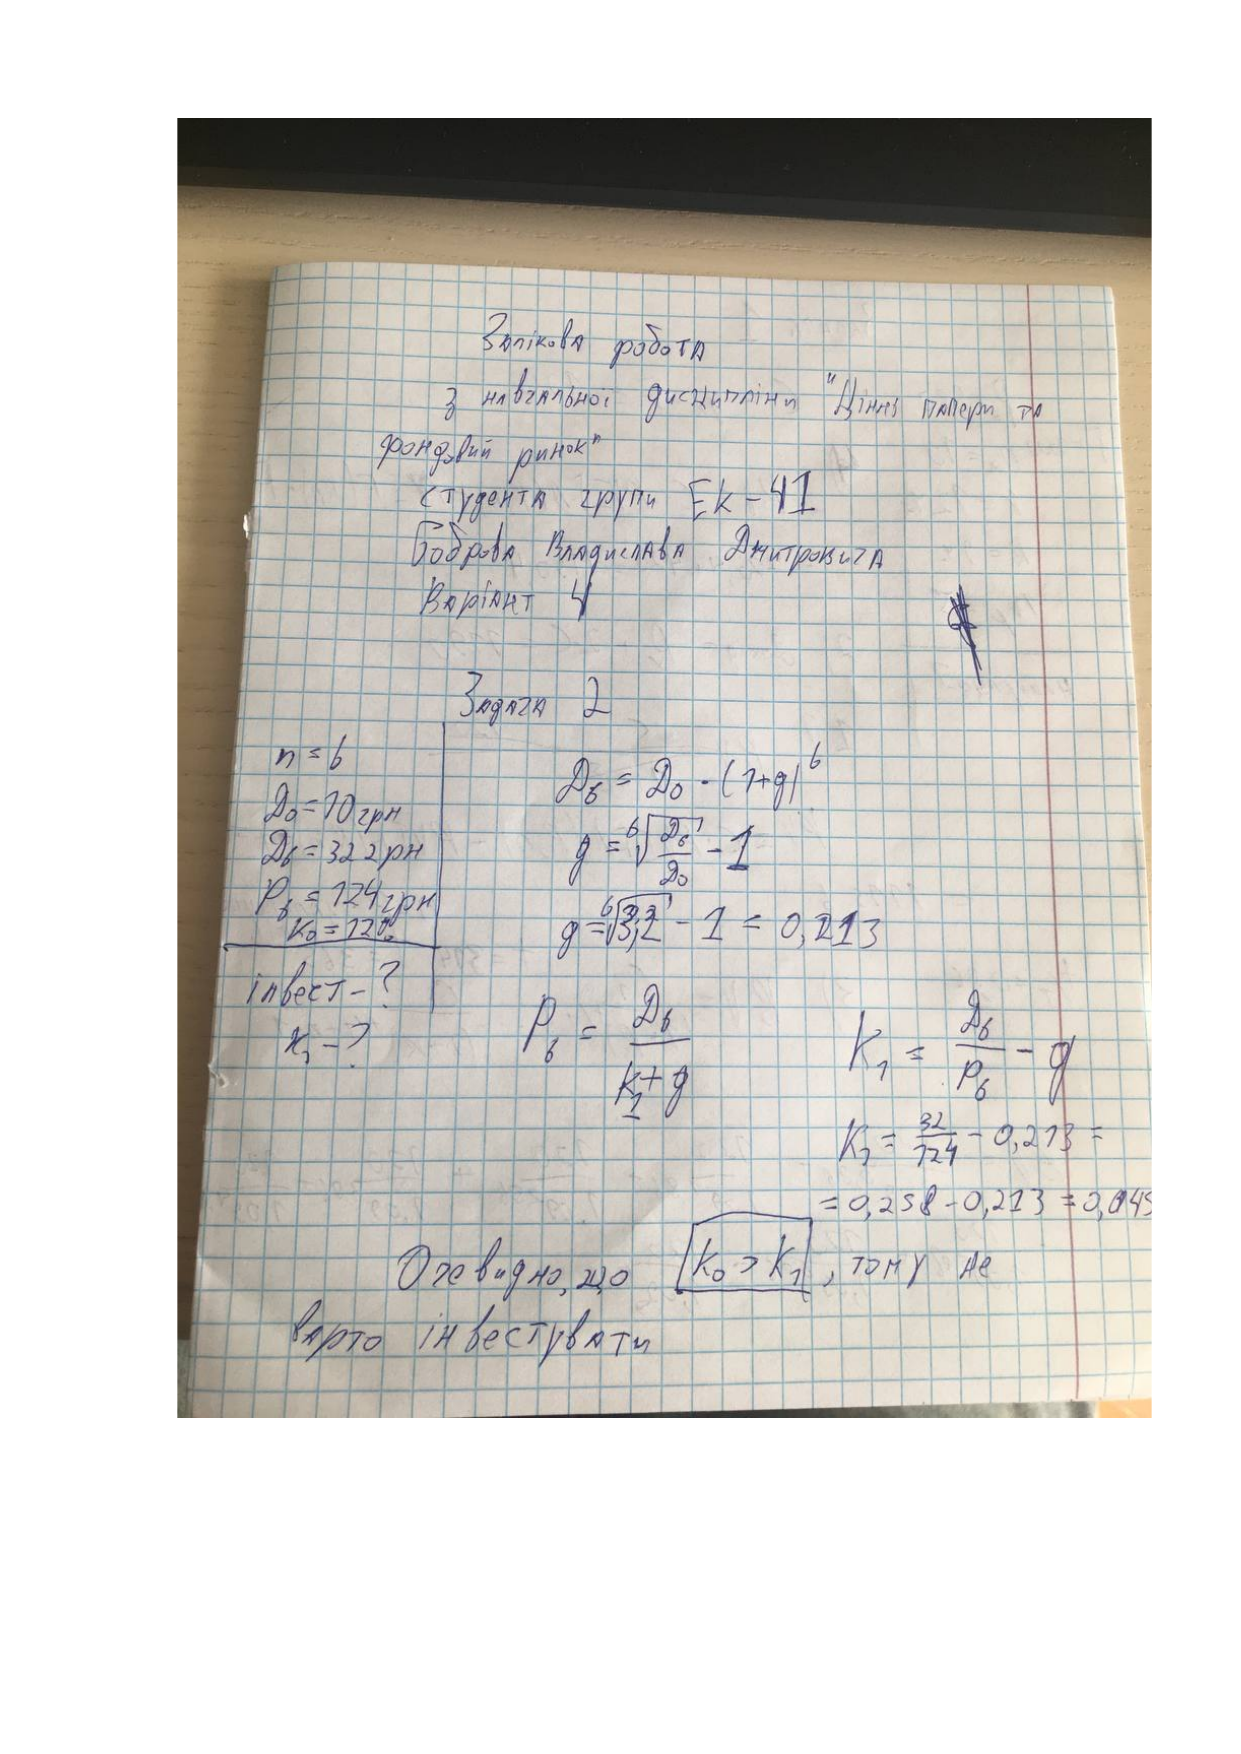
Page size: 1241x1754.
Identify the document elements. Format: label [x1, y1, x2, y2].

picture [177, 118, 1152, 1418]
